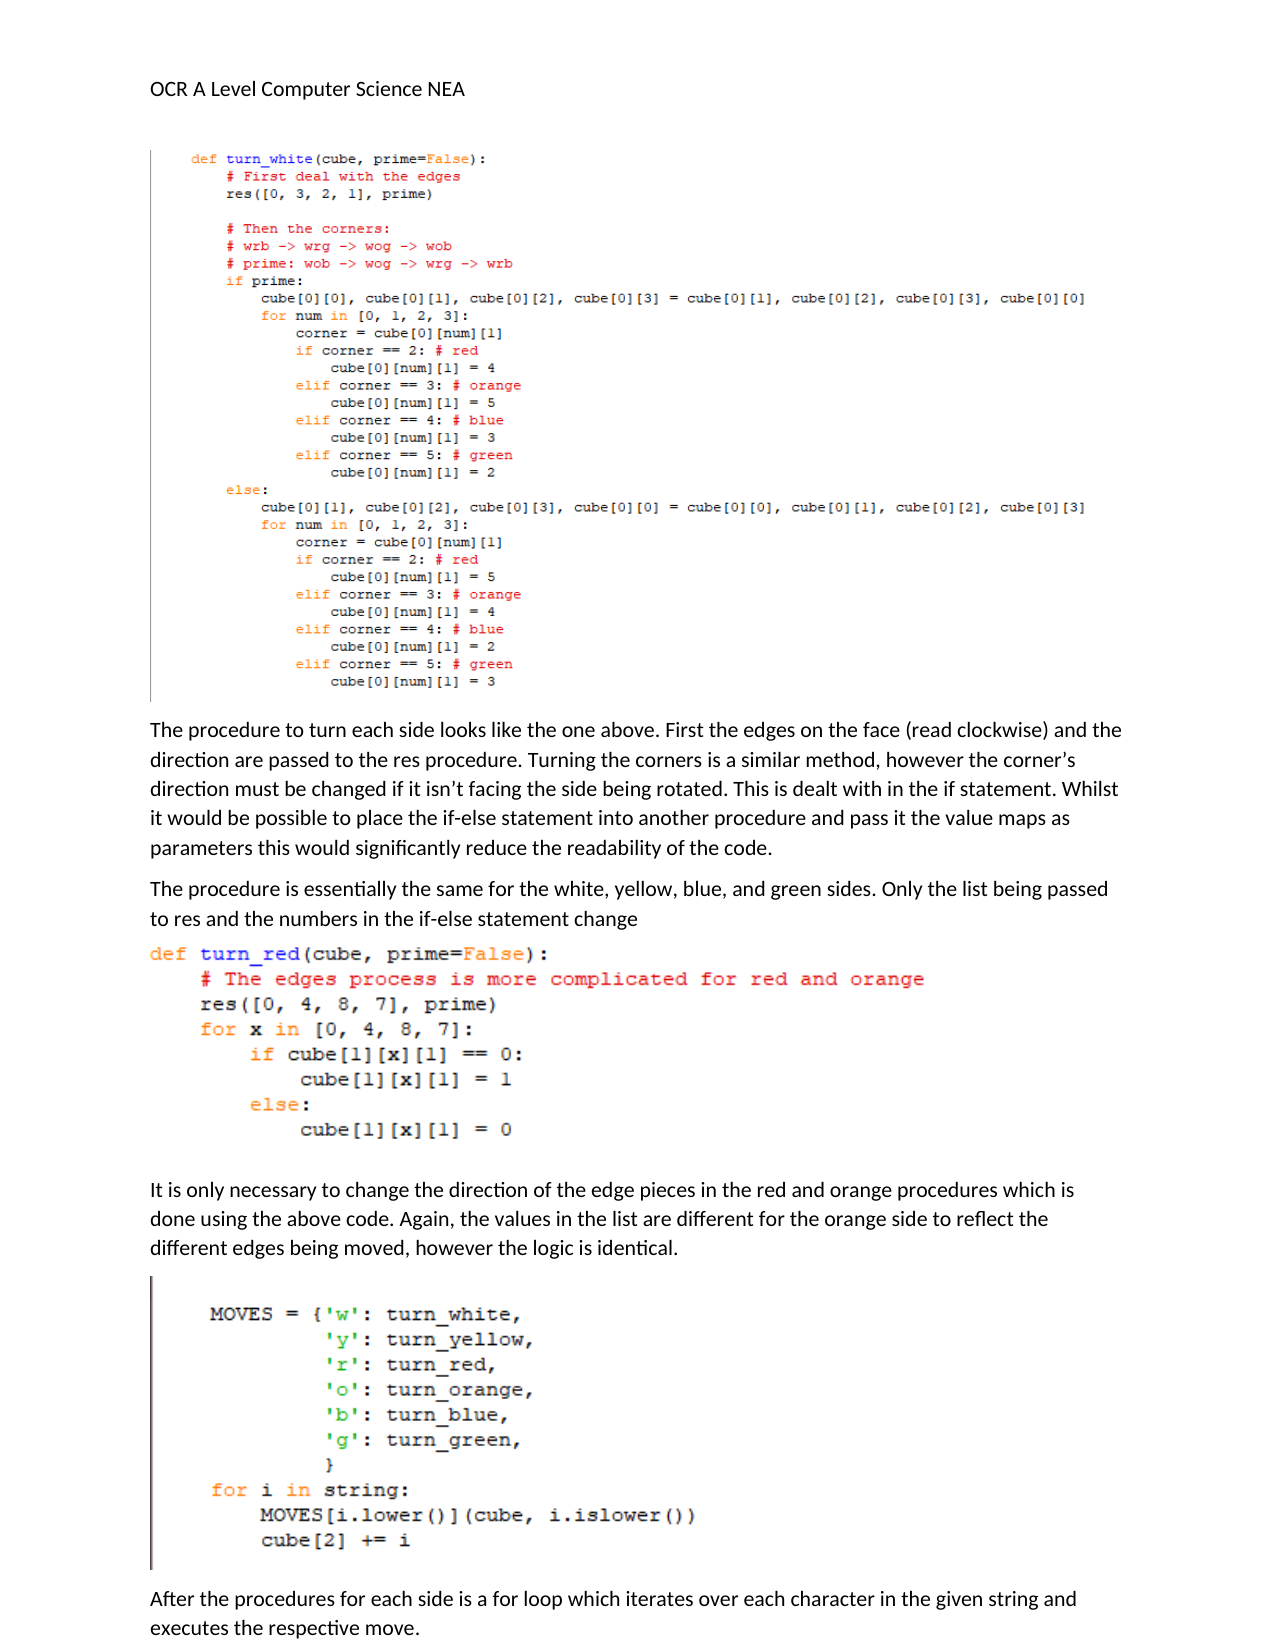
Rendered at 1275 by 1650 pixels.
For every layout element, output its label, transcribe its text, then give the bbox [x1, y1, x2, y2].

text The procedure to turn each side looks like the one above. First the edges on the face (read clockwise) and the direction are passed to the res procedure. Turning the corners is a similar method, however the corner’s direction must be changed if it isn’t facing the side being rotated. This is dealt with in the if statement. Whilst it would be possible to place the if-else statement into another procedure and pass it the value maps as parameters this would significantly reduce the readability of the code. [150, 717, 1125, 860]
picture [150, 946, 952, 1161]
picture [150, 150, 1125, 702]
text It is only necessary to change the direction of the edge pieces in the red and orange procedures which is done using the above code. Again, the values in the list are different for the orange side to reflect the different edges being moved, however the logic is identical. [150, 1176, 1125, 1261]
text The procedure is essentially the same for the white, yellow, blue, and green sides. Only the list being passed to res and the numbers in the if-else statement change [150, 876, 1125, 931]
picture [150, 1276, 718, 1570]
text After the procedures for each side is a for loop which iterates over each character in the given string and executes the respective move. [150, 1585, 1125, 1641]
